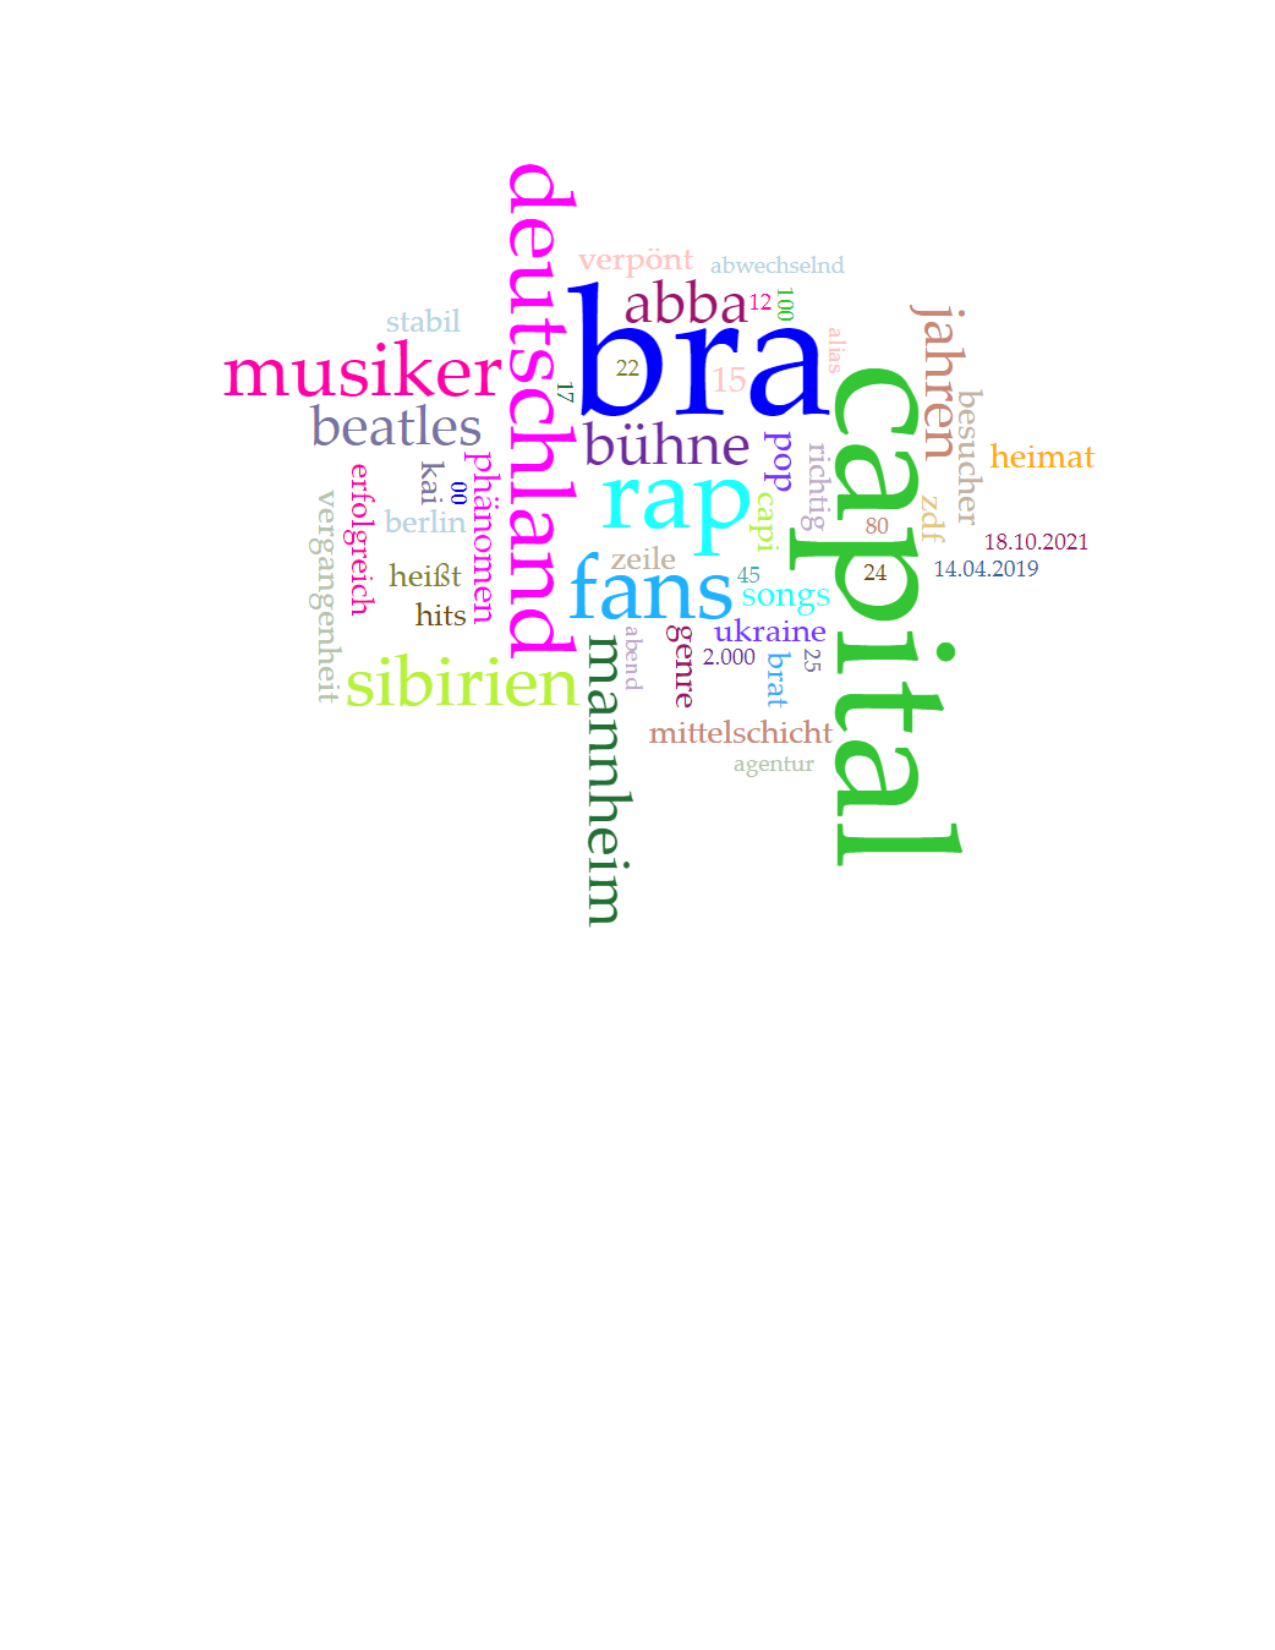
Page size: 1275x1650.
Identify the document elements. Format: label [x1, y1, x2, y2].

picture [166, 147, 1146, 951]
